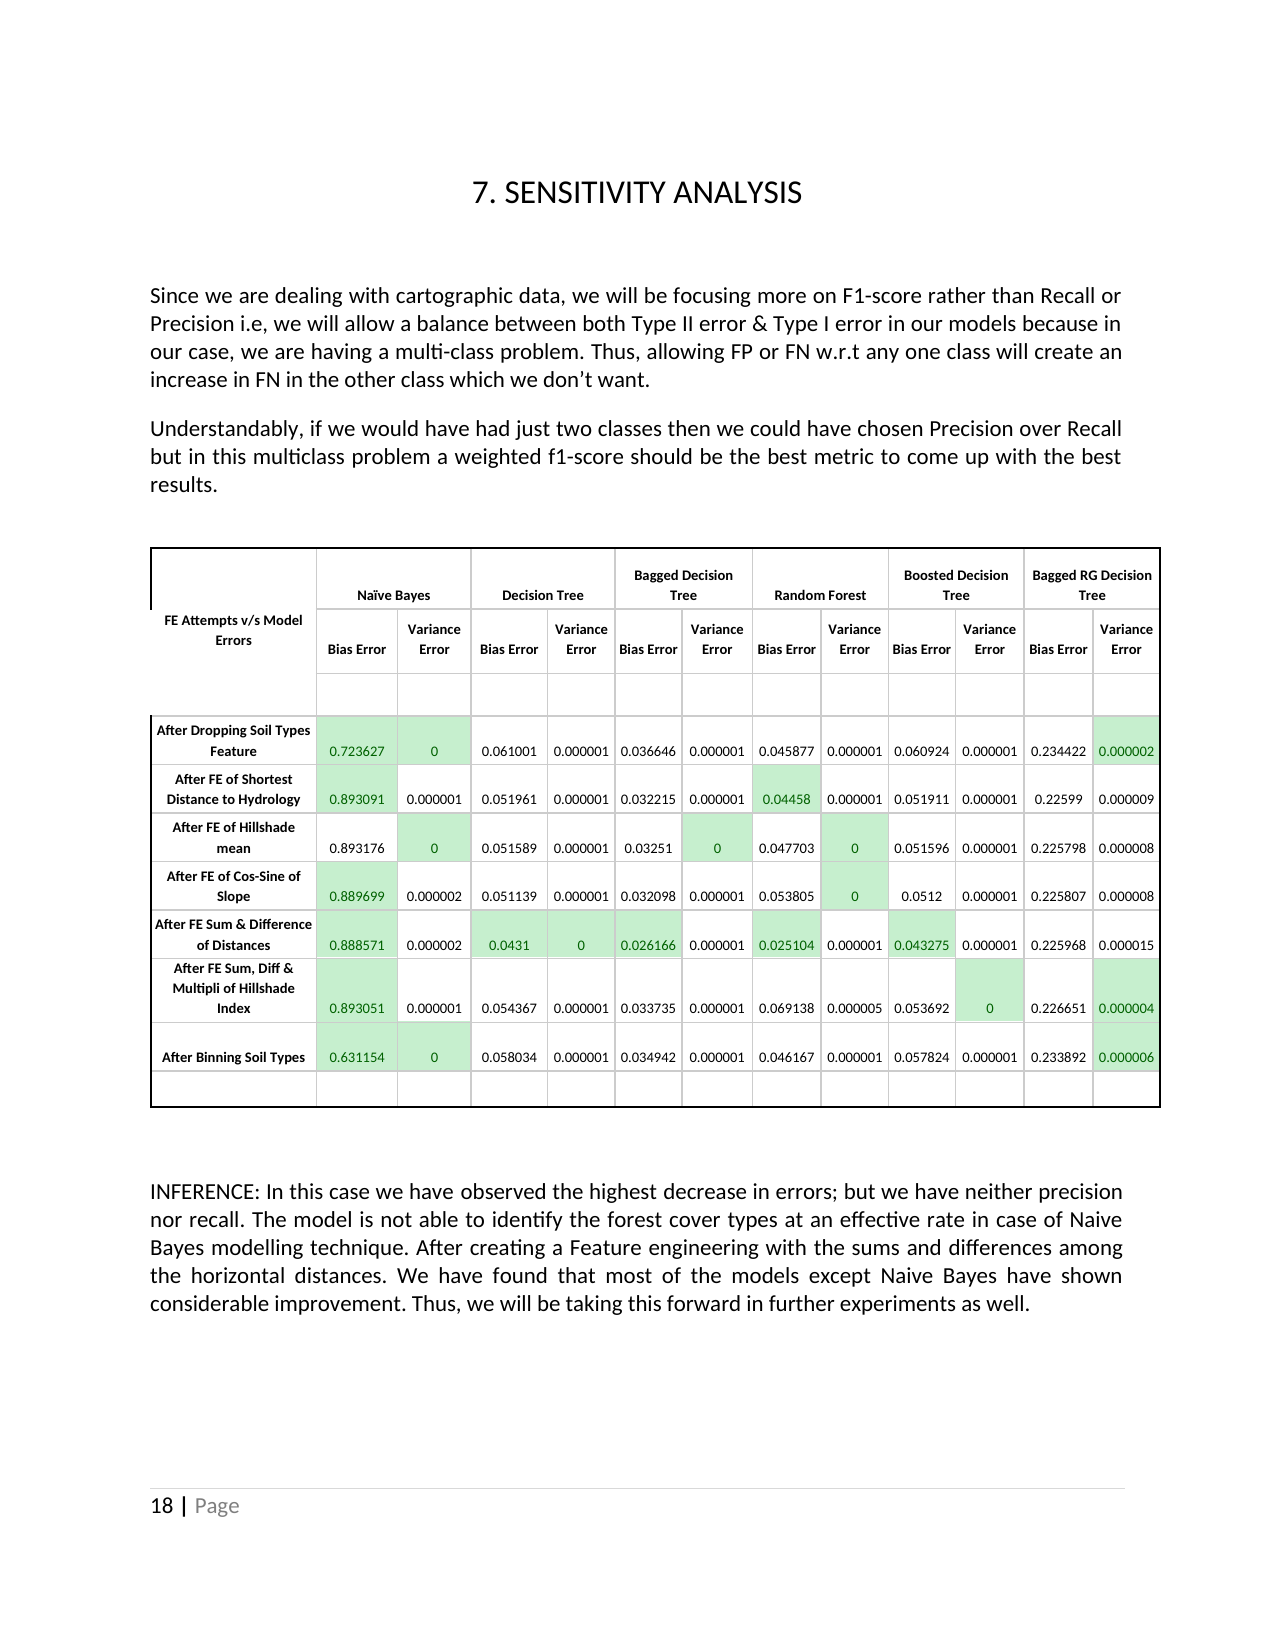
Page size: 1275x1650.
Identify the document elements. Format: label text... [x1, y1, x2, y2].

table_cell 0.04458 [753, 765, 820, 812]
table_cell Variance Error [548, 610, 614, 672]
table_header Bagged Decision Tree [616, 549, 752, 608]
table_cell 0.0512 [889, 862, 955, 909]
table_header Random Forest [753, 549, 888, 608]
table_cell 0.000006 [1094, 1023, 1159, 1070]
table_cell Bias Error [317, 610, 397, 672]
table_cell 0.000001 [548, 765, 614, 812]
table_cell 0 [398, 814, 470, 861]
table_cell 0.047703 [753, 814, 820, 861]
table_cell 0.032215 [616, 765, 681, 812]
table_cell [1025, 674, 1092, 715]
table_cell After FE Sum & Difference of Distances [152, 911, 316, 957]
text INFERENCE: In this case we have observed the highest decrease in errors; but we have neither precision nor recall. The model is not able to identify the forest cover types at an effective rate in case of Naive Bayes modelling technique. After creating a Feature engineering with the sums and differences among the horizontal distances. We have found that most of the models except Naive Bayes have shown considerable improvement. Thus, we will be taking this forward in further experiments as well. [150, 1177, 1124, 1318]
table_header Decision Tree [472, 549, 614, 608]
table_cell Variance Error [398, 610, 470, 672]
table_cell 0 [956, 959, 1023, 1021]
table_cell 0 [398, 717, 470, 764]
table_cell 0.000004 [1094, 959, 1159, 1021]
table_cell 0.000001 [548, 814, 614, 861]
table_cell Bias Error [1025, 610, 1092, 672]
table_cell Bias Error [753, 610, 820, 672]
table_cell 0.069138 [753, 959, 820, 1021]
table_cell 0.000001 [683, 862, 752, 909]
table_header Boosted Decision Tree [889, 549, 1023, 608]
table_cell 0 [822, 814, 888, 861]
table_header Bagged RG Decision Tree [1025, 549, 1159, 608]
text Since we are dealing with cartographic data, we will be focusing more on F1-score rather than Recall or Precision i.e, we will allow a balance between both Type II error & Type I error in our models because in our case, we are having a multi-class problem. Thus, allowing FP or FN w.r.t any one class will create an increase in FN in the other class which we don’t want. [150, 281, 1124, 393]
table_cell 0.000001 [683, 911, 752, 957]
table_cell After Binning Soil Types [152, 1023, 316, 1070]
table_cell 0.000005 [822, 959, 888, 1021]
table_cell 0.046167 [753, 1023, 820, 1070]
table_cell 0.051596 [889, 814, 955, 861]
table_cell [317, 674, 397, 715]
table_cell 0.032098 [616, 862, 681, 909]
table_cell After FE of Cos-Sine of Slope [152, 862, 316, 909]
table_cell After FE of Hillshade mean [152, 814, 316, 861]
table_cell 0.051961 [472, 765, 547, 812]
table_cell 0.000008 [1094, 814, 1159, 861]
table_cell 0 [548, 911, 614, 957]
table_cell [753, 1072, 820, 1106]
table_cell 0.000001 [822, 717, 888, 764]
table_cell [822, 1072, 888, 1106]
table_cell 0.226651 [1025, 959, 1092, 1021]
table_cell 0.234422 [1025, 717, 1092, 764]
table_cell 0.026166 [616, 911, 681, 957]
table_cell 0.000001 [956, 911, 1023, 957]
table_cell [1094, 1072, 1159, 1106]
table_cell [398, 674, 470, 715]
table_cell 0.034942 [616, 1023, 681, 1070]
table_cell 0.061001 [472, 717, 547, 764]
table_cell 0.033735 [616, 959, 681, 1021]
table_cell [616, 674, 681, 715]
table_cell 0.03251 [616, 814, 681, 861]
table_cell 0.000001 [398, 959, 470, 1021]
table_cell 0.051589 [472, 814, 547, 861]
table_cell 0.000001 [548, 862, 614, 909]
table_cell 0.000001 [822, 765, 888, 812]
table_cell [472, 1072, 547, 1106]
table_cell [753, 674, 820, 715]
table_cell 0.057824 [889, 1023, 955, 1070]
table_cell 0.054367 [472, 959, 547, 1021]
table_cell 0.000001 [956, 862, 1023, 909]
table_cell 0.000001 [822, 1023, 888, 1070]
table_cell 0.888571 [317, 911, 397, 957]
subtitle 7. SENSITIVITY ANALYSIS [150, 171, 1124, 212]
table_cell 0.053805 [753, 862, 820, 909]
table_cell 0.889699 [317, 862, 397, 909]
table_cell [956, 1072, 1023, 1106]
table_cell [472, 674, 547, 715]
table_cell Variance Error [956, 610, 1023, 672]
table_cell Variance Error [683, 610, 752, 672]
table_cell Bias Error [472, 610, 547, 672]
table_cell After FE Sum, Diff & Multipli of Hillshade Index [152, 959, 316, 1021]
table_cell [1025, 1072, 1092, 1106]
table_cell [152, 1072, 316, 1106]
table_cell 0.060924 [889, 717, 955, 764]
table_cell 0.22599 [1025, 765, 1092, 812]
table_header Naïve Bayes [317, 549, 470, 608]
table_cell 0.025104 [753, 911, 820, 957]
table_cell [548, 674, 614, 715]
table_cell [956, 674, 1023, 715]
table_cell 0.893051 [317, 959, 397, 1021]
table_cell 0.000001 [956, 1023, 1023, 1070]
table_cell 0.000001 [683, 959, 752, 1021]
table_cell After Dropping Soil Types Feature [152, 717, 316, 764]
table_cell [1094, 674, 1159, 715]
table_cell [548, 1072, 614, 1106]
table_cell 0.225807 [1025, 862, 1092, 909]
table_cell 0.000001 [548, 1023, 614, 1070]
table_cell 0.000001 [548, 959, 614, 1021]
text Understandably, if we would have had just two classes then we could have chosen Precision over Recall but in this multiclass problem a weighted f1-score should be the best metric to come up with the best results. [150, 414, 1124, 498]
table_cell 0 [683, 814, 752, 861]
table_cell 0.233892 [1025, 1023, 1092, 1070]
table_cell 0.000001 [683, 765, 752, 812]
table_cell 0.000001 [956, 814, 1023, 861]
table_cell 0.000001 [398, 765, 470, 812]
table_cell Bias Error [889, 610, 955, 672]
table_cell 0.036646 [616, 717, 681, 764]
table_cell 0.000008 [1094, 862, 1159, 909]
table_cell 0.000001 [683, 717, 752, 764]
table_cell 0.000001 [548, 717, 614, 764]
table_cell 0.053692 [889, 959, 955, 1021]
table_cell 0 [822, 862, 888, 909]
table_cell 0.000002 [398, 862, 470, 909]
table_cell [398, 1072, 470, 1106]
table_cell 0.000001 [956, 765, 1023, 812]
table_cell 0.225968 [1025, 911, 1092, 957]
table_cell 0.045877 [753, 717, 820, 764]
table_header FE Attempts v/s Model Errors [151, 549, 316, 715]
table_cell Variance Error [1094, 610, 1159, 672]
table_cell Bias Error [616, 610, 681, 672]
table_cell [683, 674, 752, 715]
table_cell 0.051911 [889, 765, 955, 812]
table_cell 0.043275 [889, 911, 955, 957]
table_cell 0.000002 [1094, 717, 1159, 764]
table_cell 0.000009 [1094, 765, 1159, 812]
table_cell 0.058034 [472, 1023, 547, 1070]
table_cell 0.000015 [1094, 911, 1159, 957]
table_cell [889, 674, 955, 715]
table_cell After FE of Shortest Distance to Hydrology [152, 765, 316, 812]
table_cell 0.893176 [317, 814, 397, 861]
table_cell 0.000001 [956, 717, 1023, 764]
table_cell Variance Error [822, 610, 888, 672]
table_cell 0.000002 [398, 911, 470, 957]
table_cell 0.000001 [683, 1023, 752, 1070]
table_cell 0.723627 [317, 717, 397, 764]
table_cell 0.0431 [472, 911, 547, 957]
table_cell [317, 1072, 397, 1106]
table_cell [683, 1072, 752, 1106]
table_cell 0.893091 [317, 765, 397, 812]
table_cell 0.225798 [1025, 814, 1092, 861]
table_cell 0.000001 [822, 911, 888, 957]
table_cell [889, 1072, 955, 1106]
table_cell 0 [398, 1023, 470, 1070]
table_cell [822, 674, 888, 715]
table_cell [616, 1072, 681, 1106]
table_cell 0.051139 [472, 862, 547, 909]
table_cell 0.631154 [317, 1023, 397, 1070]
